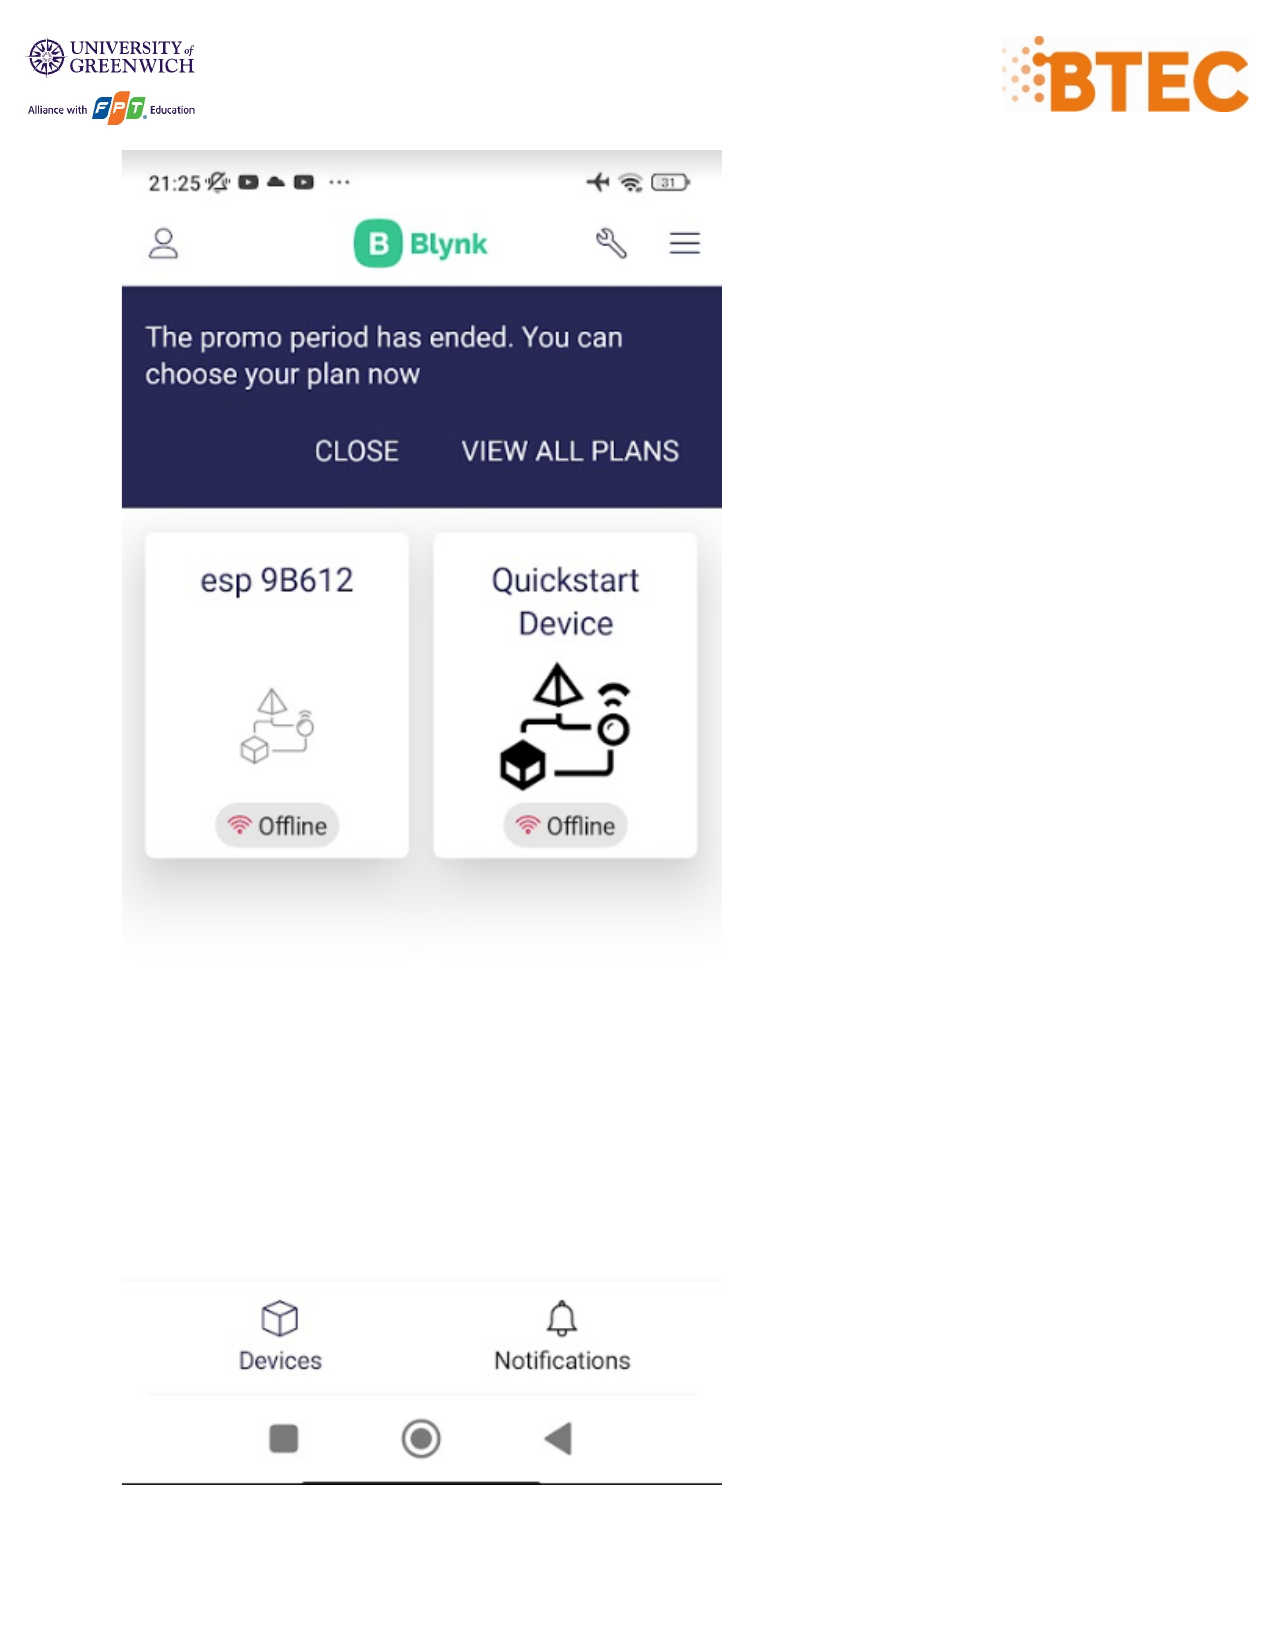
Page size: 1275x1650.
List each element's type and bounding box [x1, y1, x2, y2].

picture [14, 25, 207, 136]
picture [1001, 36, 1249, 112]
picture [121, 150, 722, 1485]
